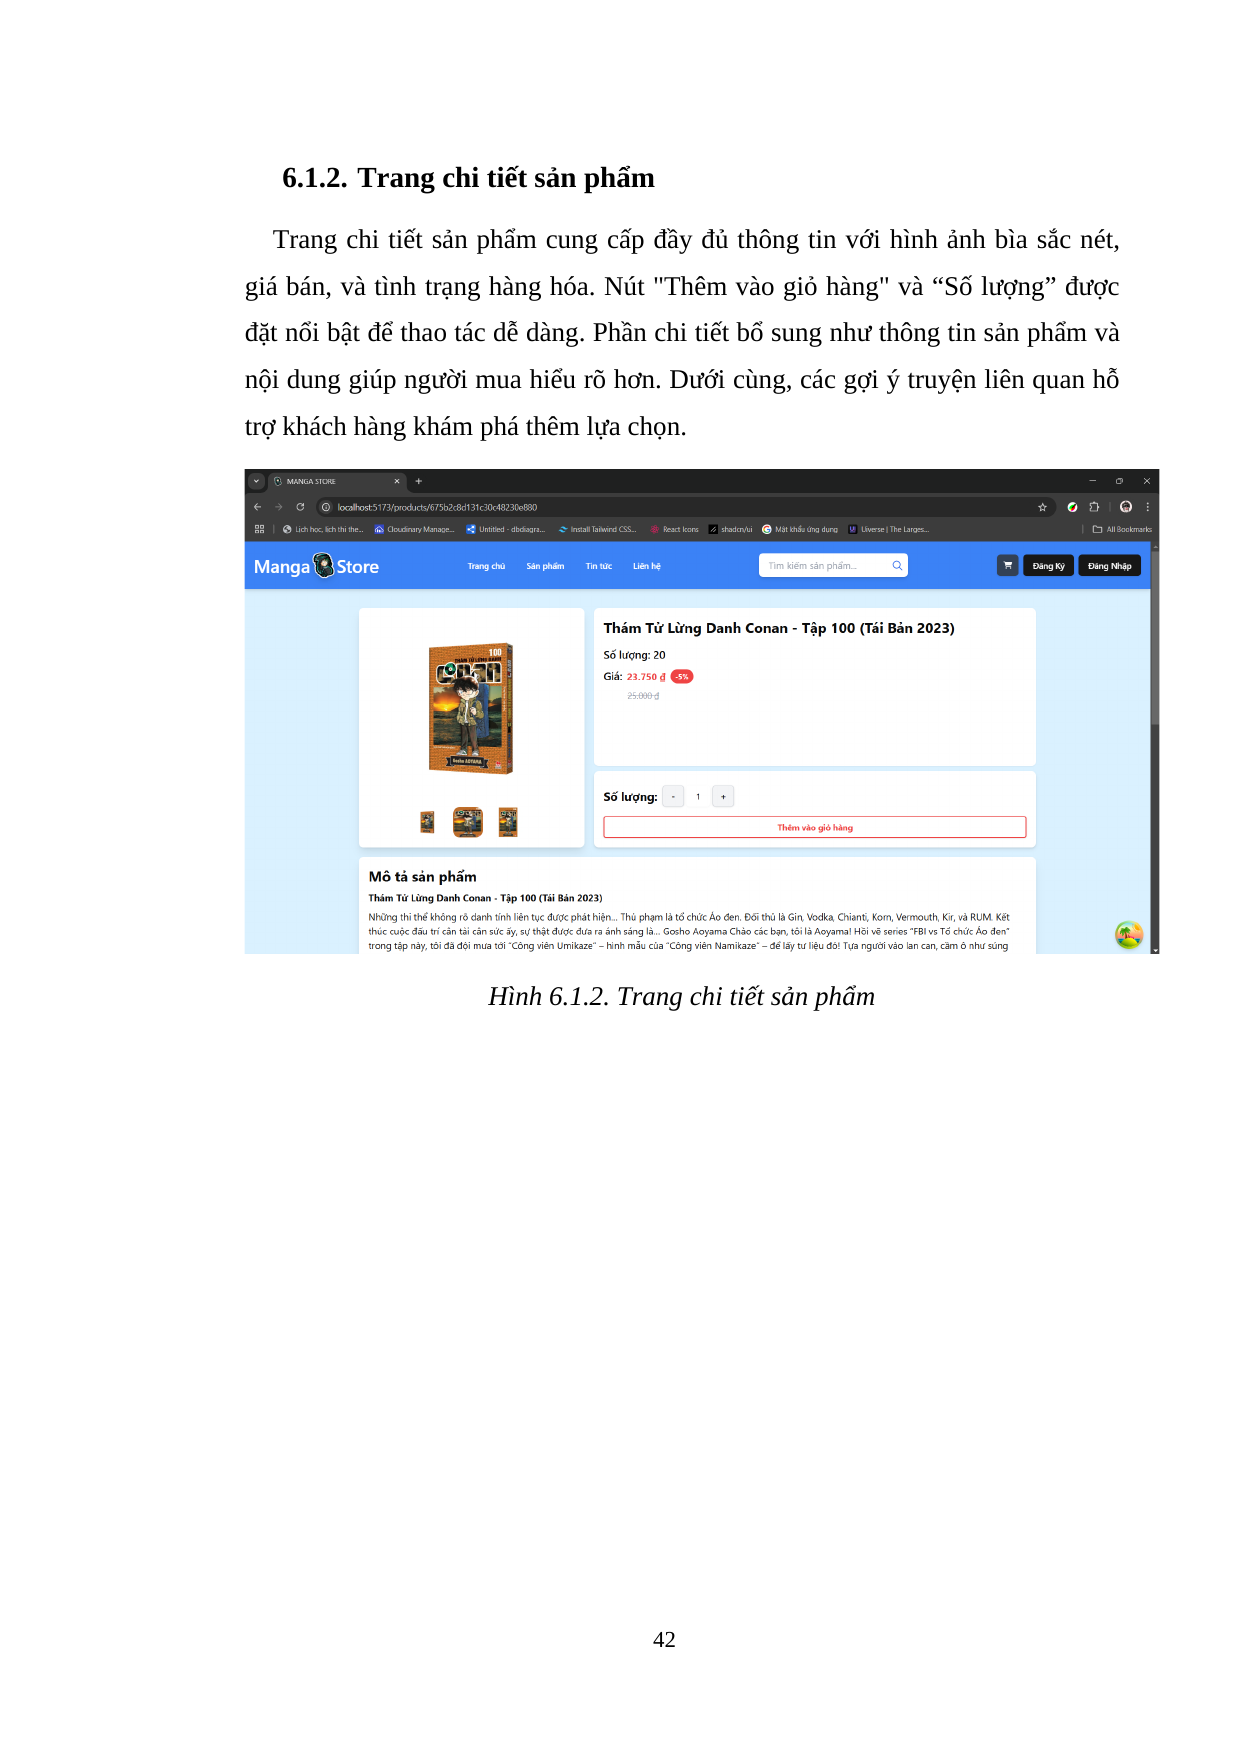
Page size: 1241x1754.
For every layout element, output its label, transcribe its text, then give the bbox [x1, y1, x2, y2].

text Trang chi tiết sản phẩm cung cấp đầy đủ thông tin với hình ảnh bìa sắc nét, giá bán, và tình trạng hàng hóa. Nút "Thêm vào giỏ hàng" và “Số lượng” được đặt nổi bật để thao tác dễ dàng. Phần chi tiết bổ sung như thông tin sản phẩm và nội dung giúp người mua hiểu rõ hơn. Dưới cùng, các gợi ý truyện liên quan hỗ trợ khách hàng khám phá thêm lựa chọn. [244, 223, 1122, 441]
list Trang chi tiết sản phẩm [282, 160, 1122, 193]
text Hình 6.1.2. Trang chi tiết sản phẩm [244, 980, 1122, 1011]
picture [244, 469, 1160, 954]
